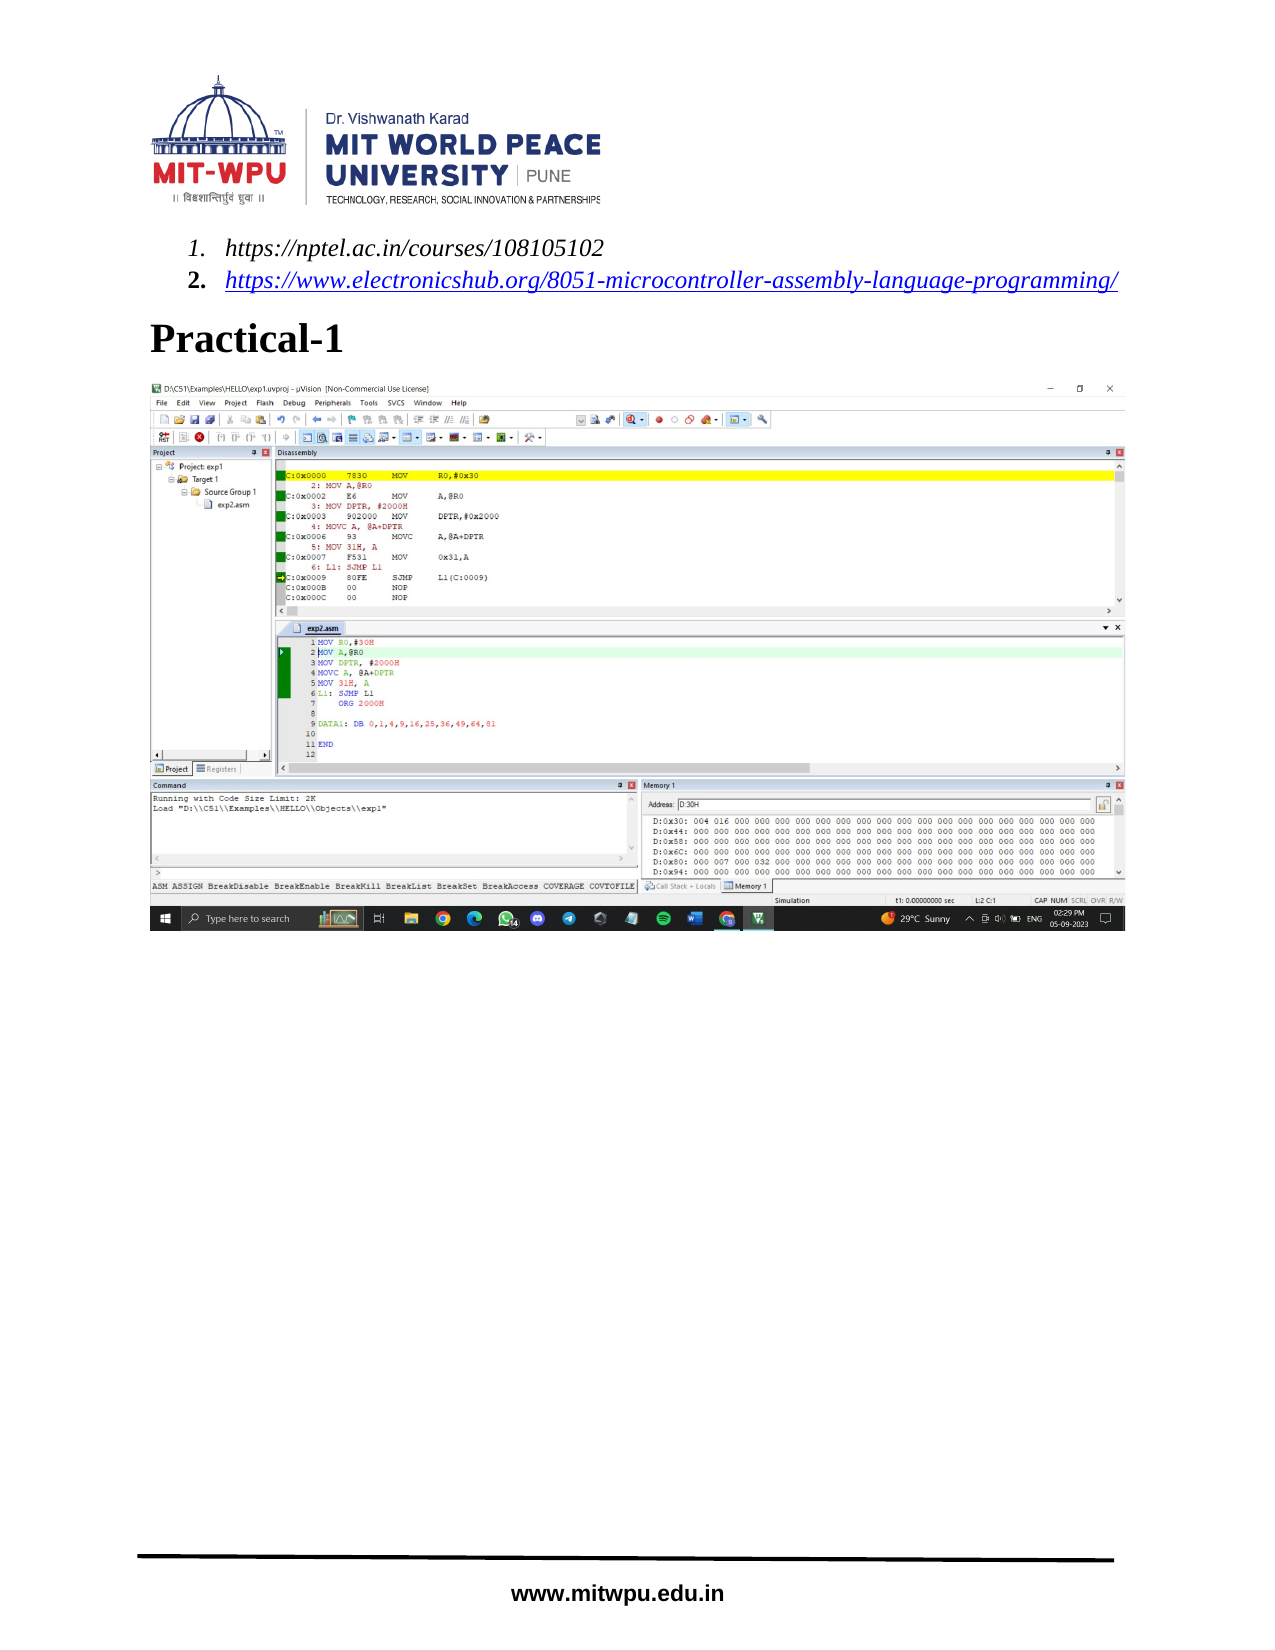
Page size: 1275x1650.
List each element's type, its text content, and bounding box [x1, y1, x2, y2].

picture [150, 381, 1125, 931]
list https://www.electronicshub.org/8051-microcontroller-assembly-language-programming/ [187, 266, 1125, 294]
list https://nptel.ac.in/courses/108105102 [187, 233, 1125, 261]
text Practical-1 [150, 313, 1125, 361]
picture [150, 75, 600, 205]
